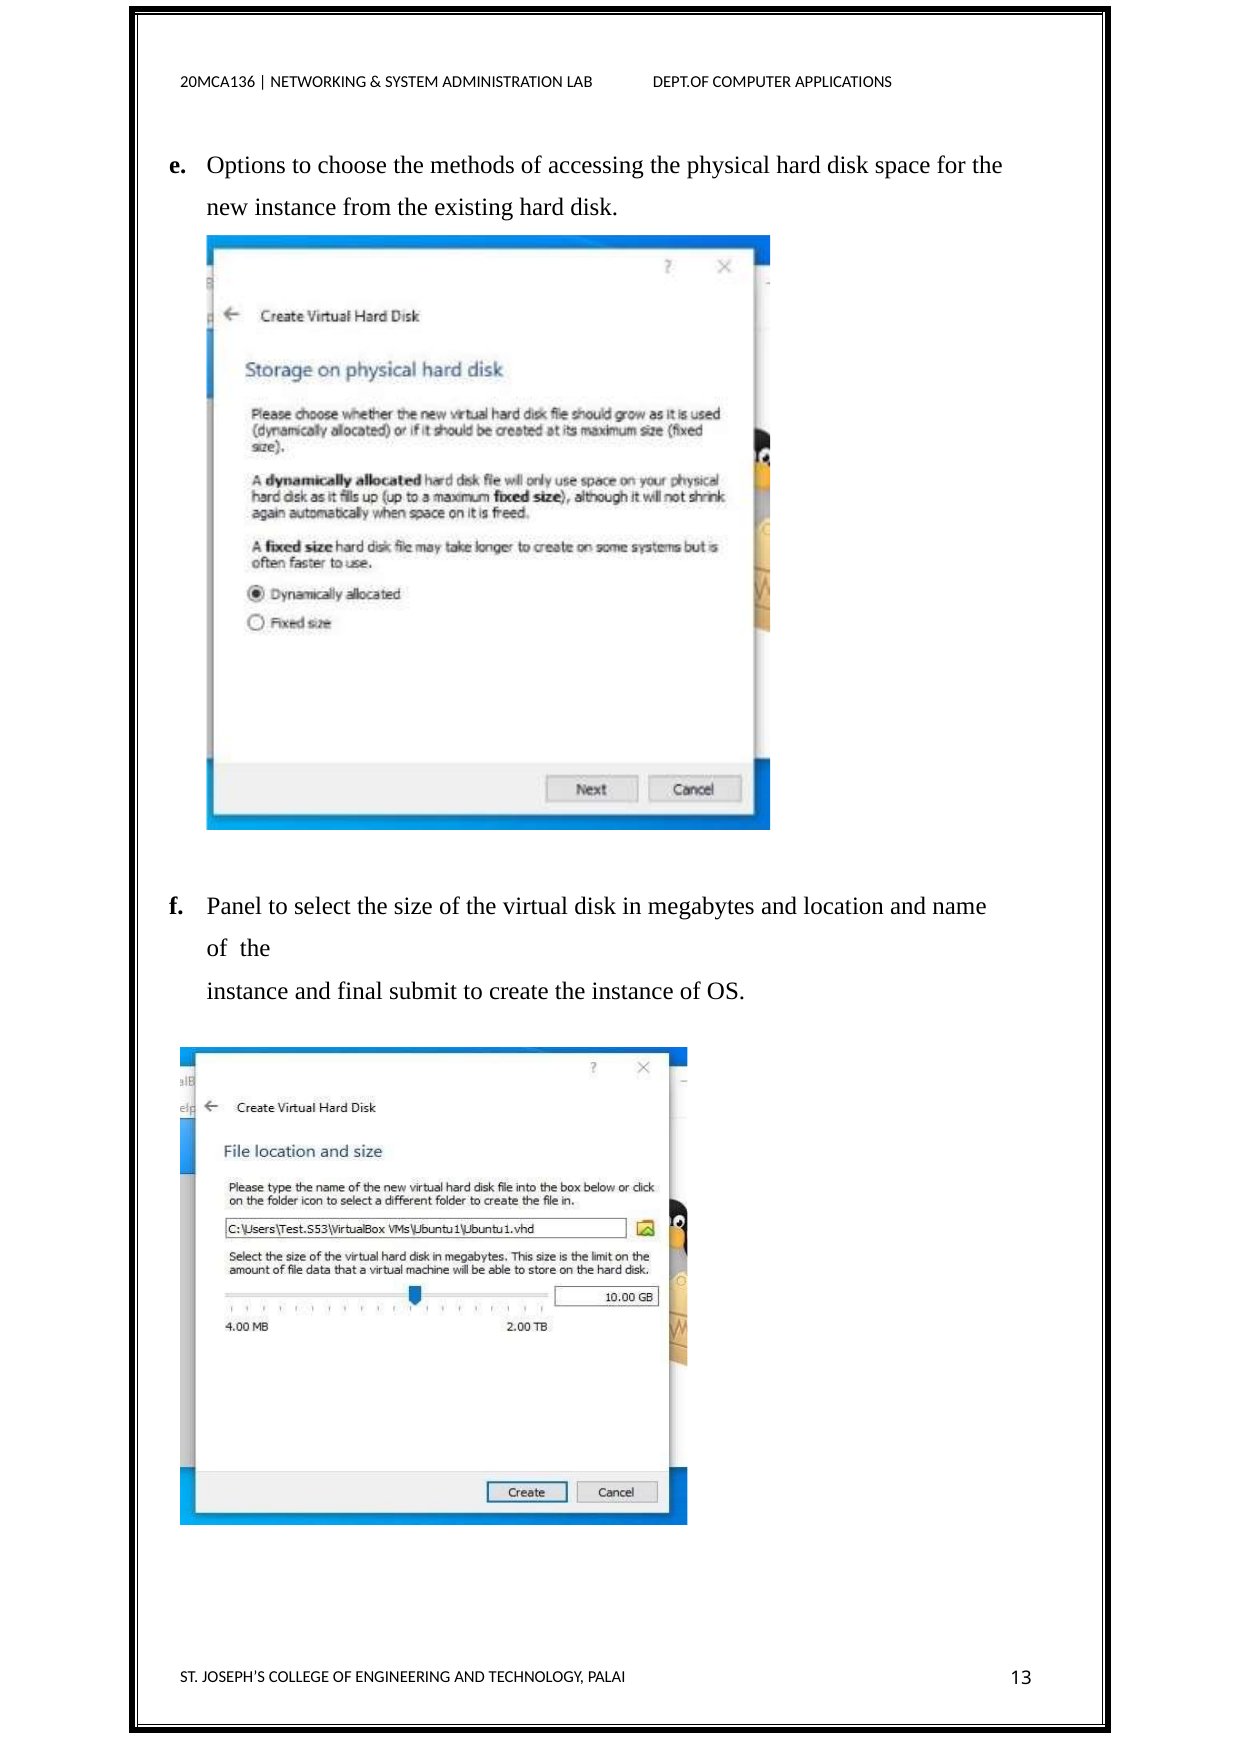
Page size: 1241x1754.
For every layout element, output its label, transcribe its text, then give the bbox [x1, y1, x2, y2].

list Panel to select the size of the virtual disk in megabytes and location and name of the [169, 891, 1006, 962]
text instance and final submit to create the instance of OS. [206, 976, 1006, 1005]
picture [206, 235, 771, 830]
picture [180, 1047, 688, 1525]
